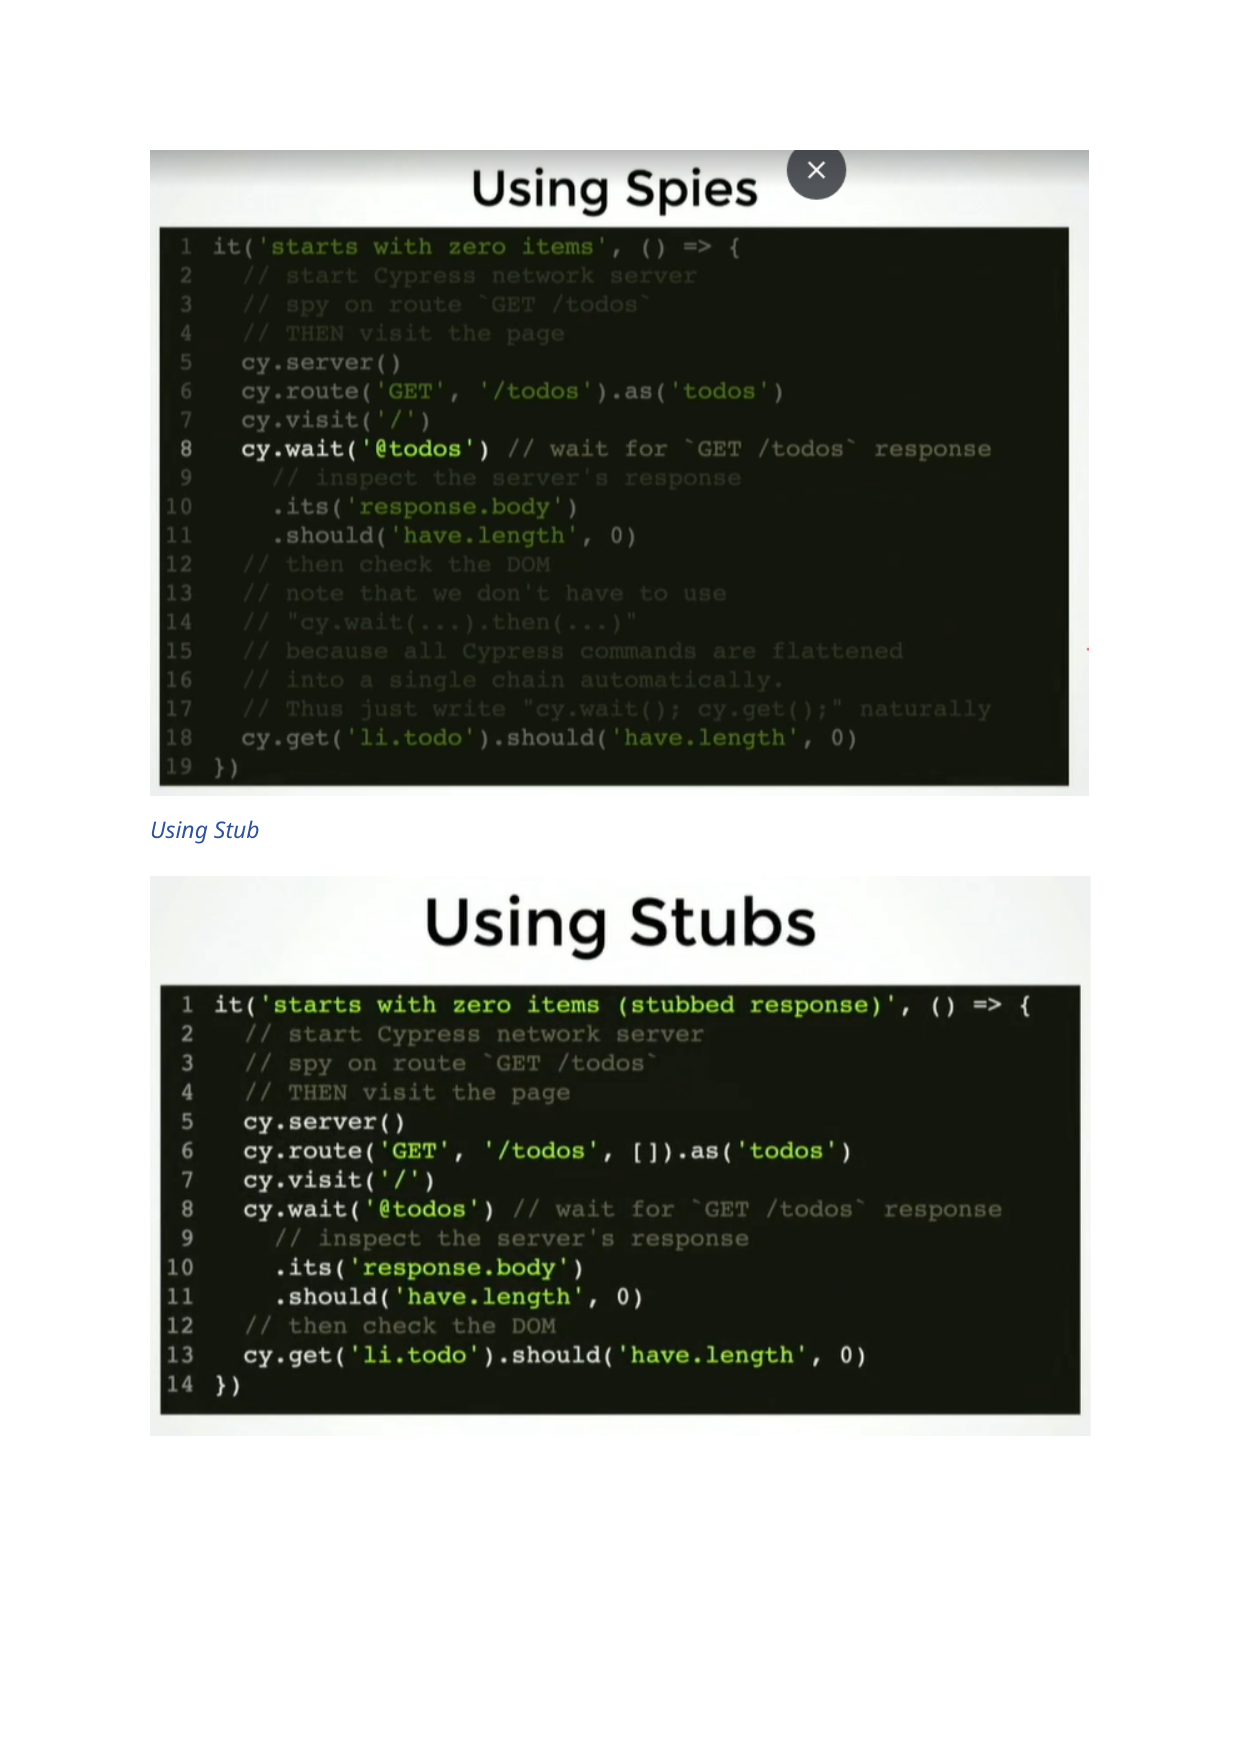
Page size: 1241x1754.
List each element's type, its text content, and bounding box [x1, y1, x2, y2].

picture [150, 150, 1089, 796]
subtitle Using Stub [150, 814, 1090, 845]
picture [150, 876, 1091, 1436]
